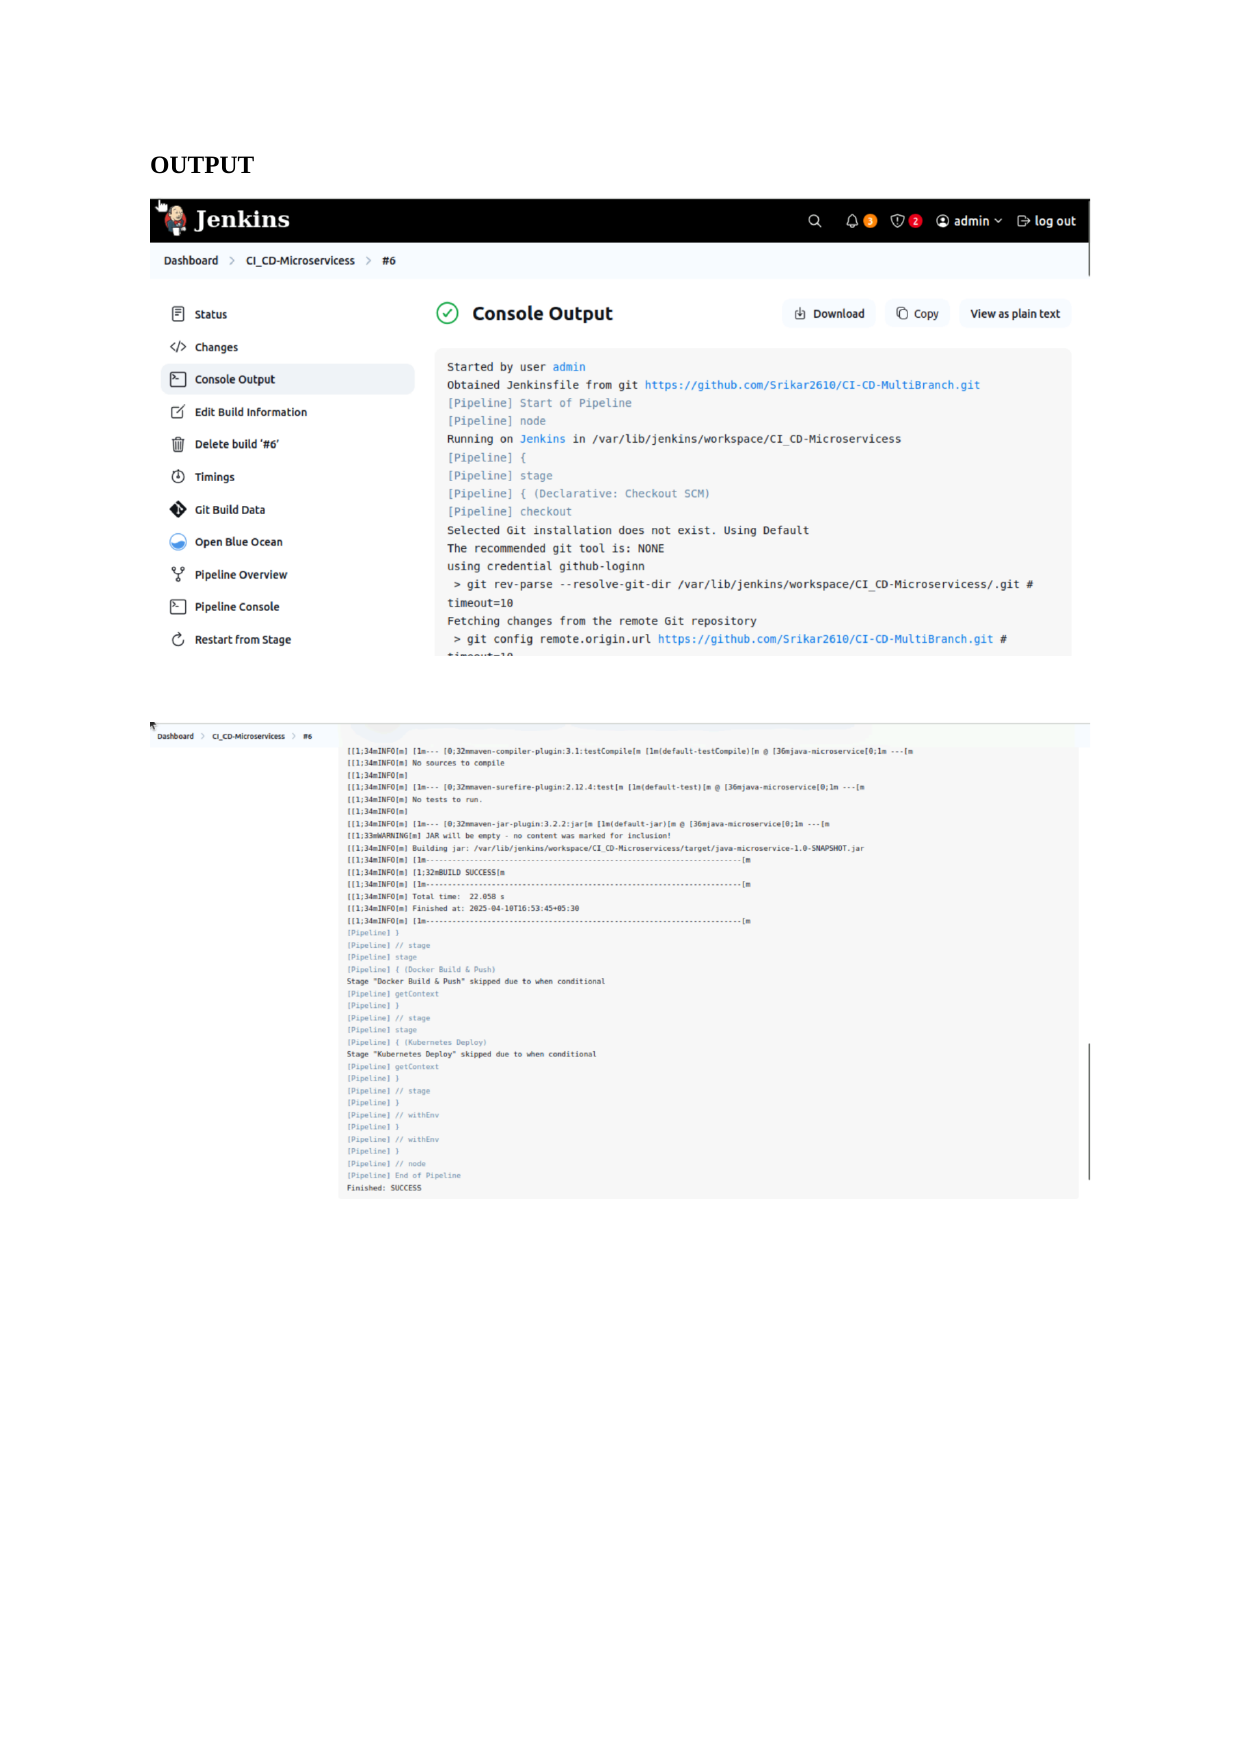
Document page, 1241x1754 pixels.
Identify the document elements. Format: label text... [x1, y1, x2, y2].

picture [150, 722, 1091, 1199]
text OUTPUT [150, 150, 1090, 179]
picture [150, 197, 1091, 656]
